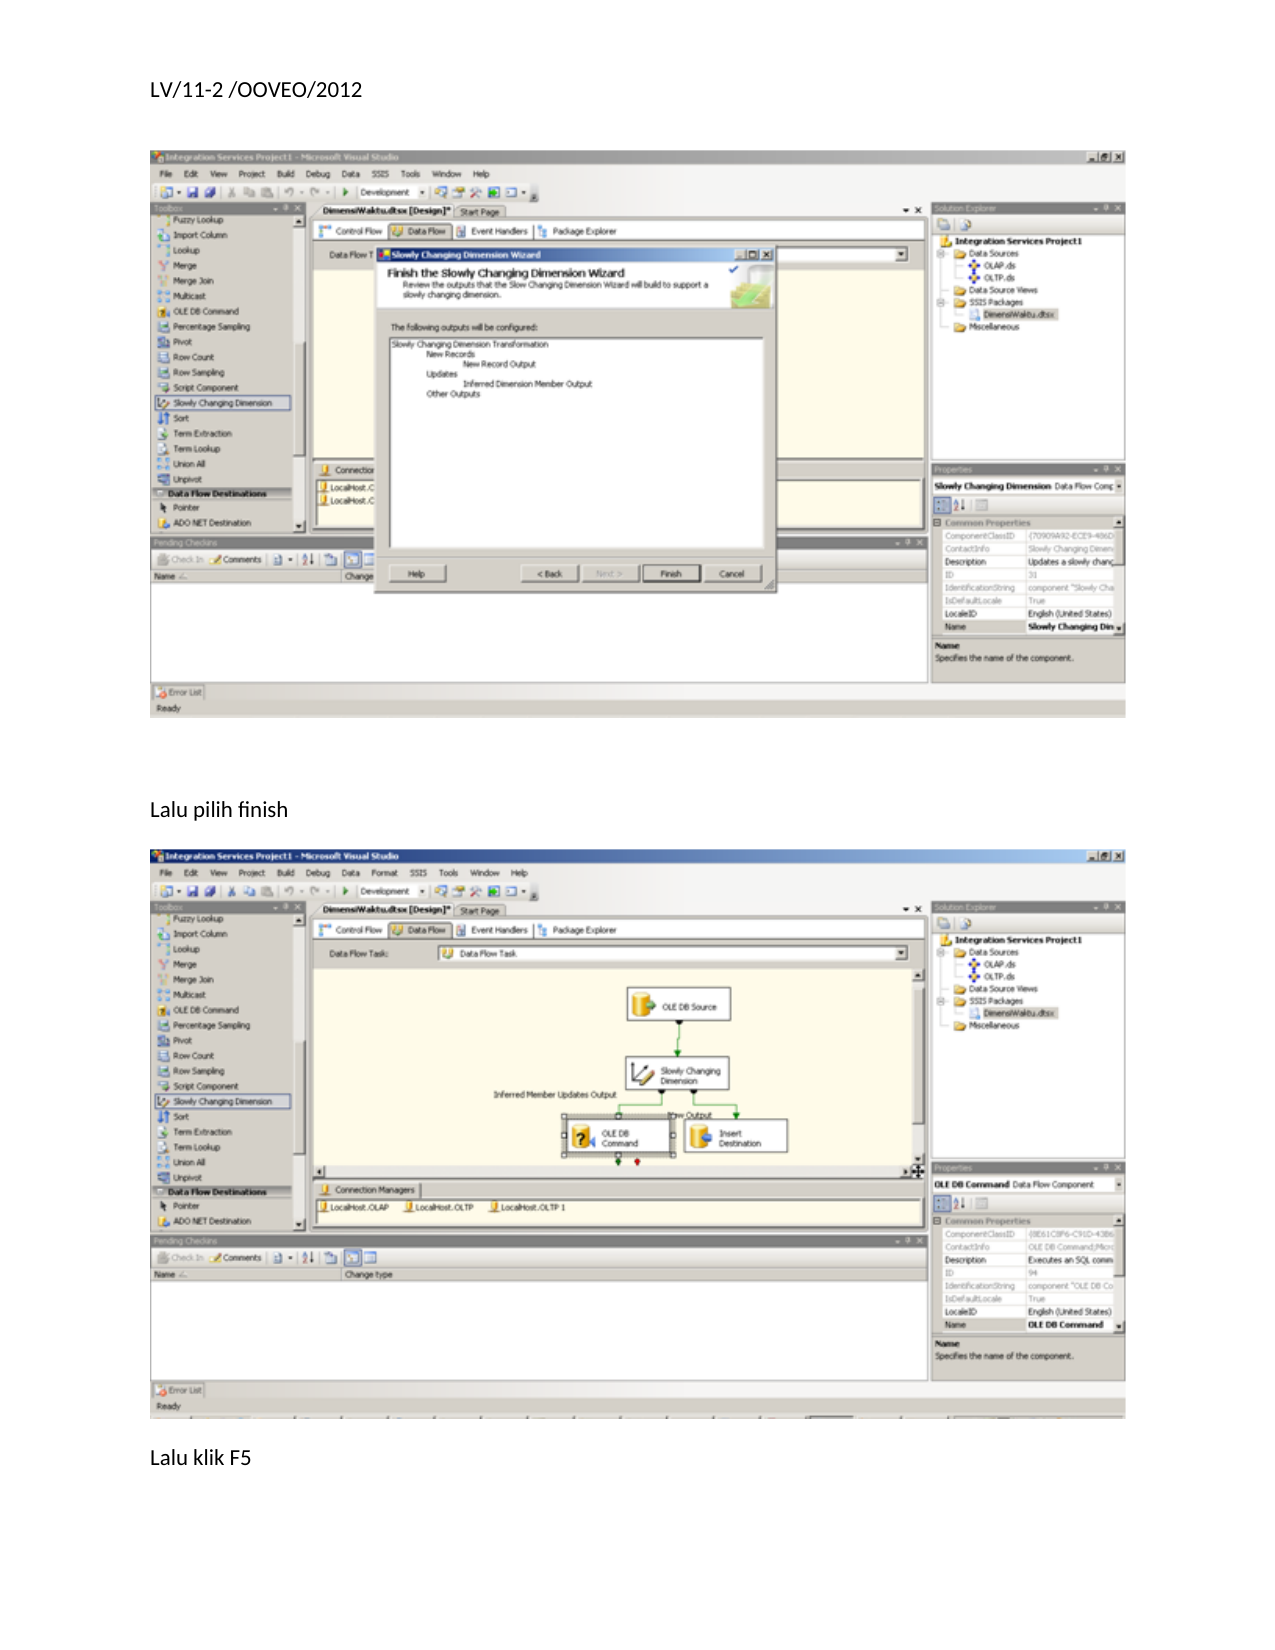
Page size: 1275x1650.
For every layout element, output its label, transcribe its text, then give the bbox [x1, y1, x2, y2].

picture [150, 150, 1129, 718]
text Lalu klik F5 [150, 1443, 1125, 1472]
picture [150, 848, 1129, 1419]
text Lalu pilih finish [150, 795, 1125, 823]
